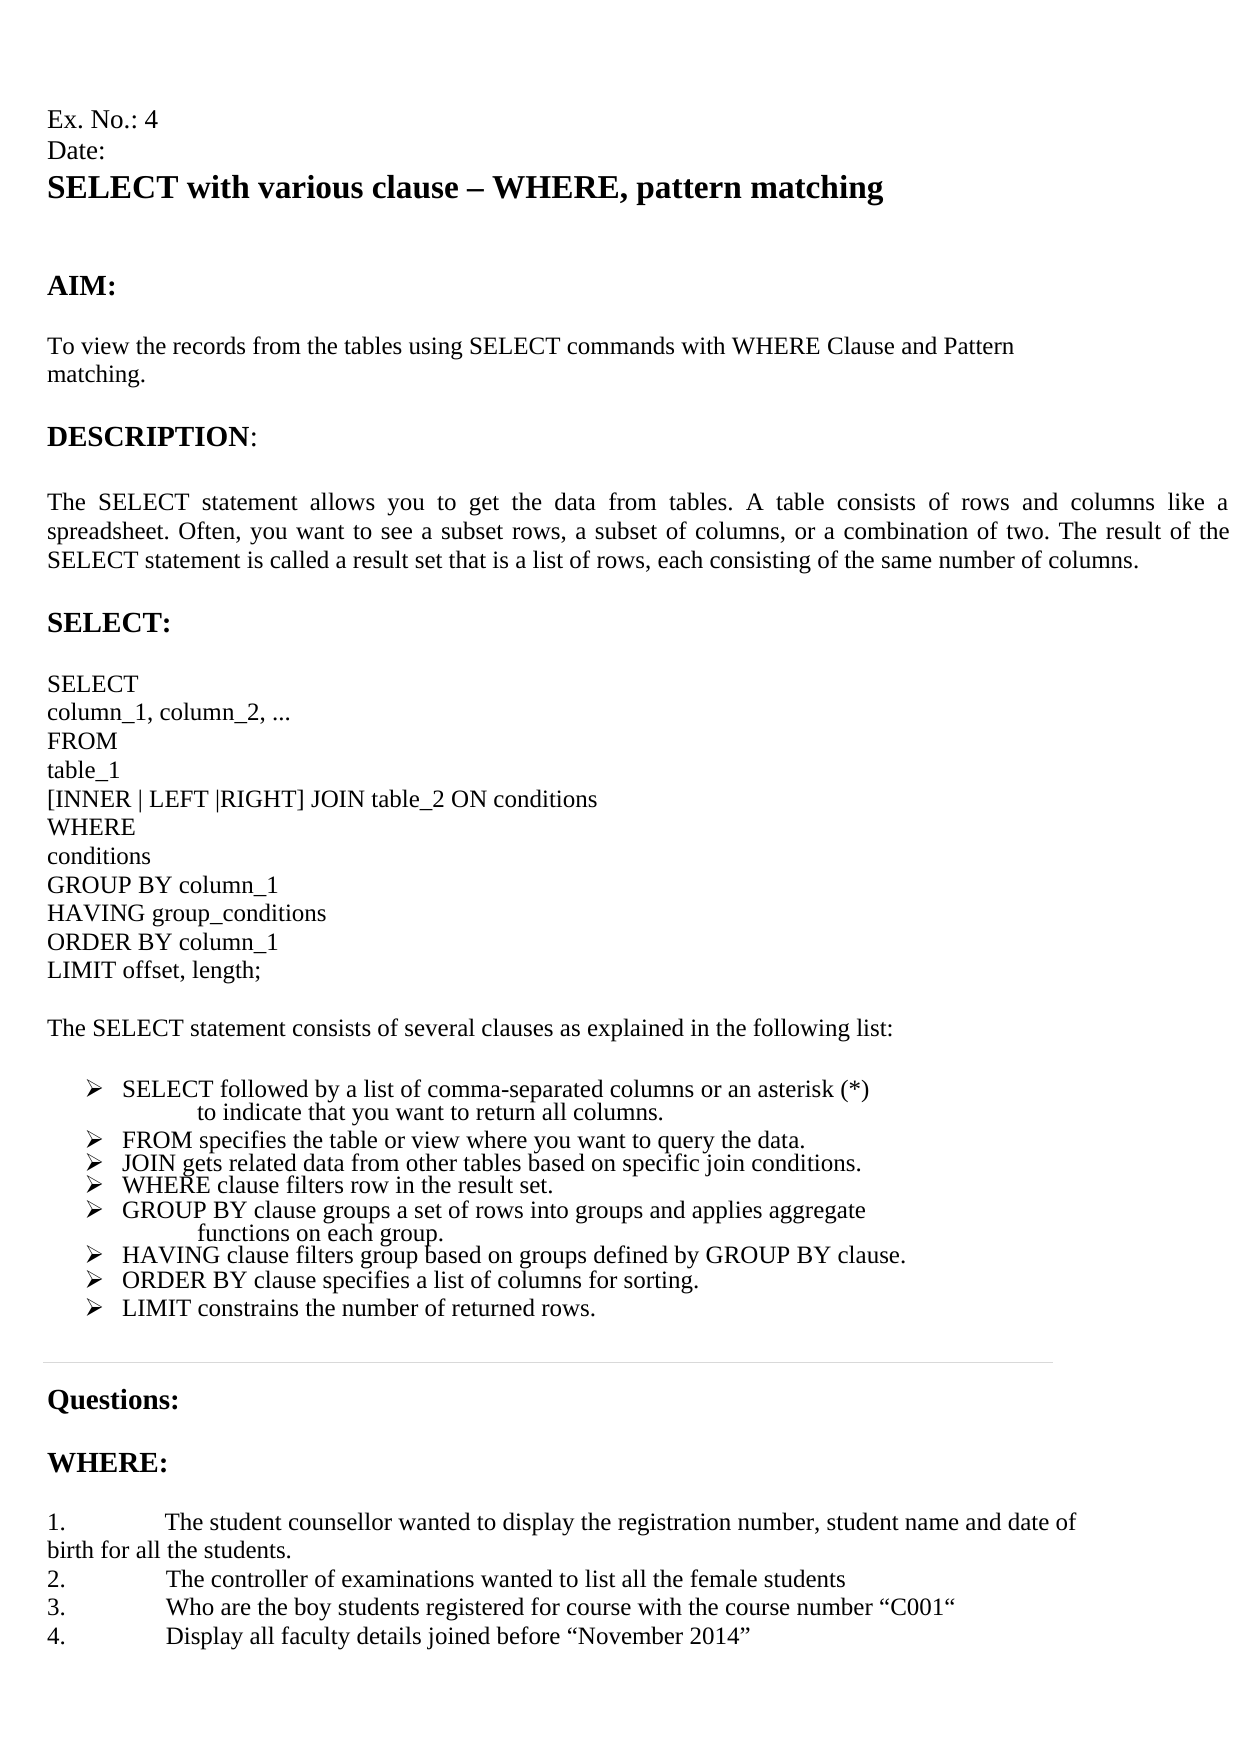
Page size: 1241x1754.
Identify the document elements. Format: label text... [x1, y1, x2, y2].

text The SELECT statement consists of several clauses as explained in the following list: [47, 1013, 1231, 1042]
text The SELECT statement allows you to get the data from tables. A table consists of rows and columns like a spreadsheet. Often, you want to see a subset rows, a subset of columns, or a combination of two. The result of the SELECT statement is called a result set that is a list of rows, each consisting of the same number of columns. [47, 487, 1231, 574]
list WHERE clause filters row in the result set. [84, 1176, 1231, 1198]
list The student counsellor wanted to display the registration number, student name and date of birth for all the students. [47, 1509, 1085, 1564]
text DESCRIPTION: [47, 419, 1231, 453]
list functions on each group. [197, 1224, 1231, 1246]
list Who are the boy students registered for course with the course number “C001“ [47, 1593, 1231, 1621]
list LIMIT constrains the number of returned rows. [84, 1294, 1231, 1322]
text WHERE [47, 813, 1231, 841]
list HAVING clause filters group based on groups defined by GROUP BY clause. [84, 1246, 1231, 1268]
text Ex. No.: 4 [47, 103, 1231, 134]
text LIMIT offset, length; [47, 956, 1231, 984]
text FROM [47, 726, 1231, 755]
text SELECT [47, 669, 1231, 698]
list FROM specifies the table or view where you want to query the data. [84, 1128, 1231, 1154]
text SELECT: [47, 605, 1231, 639]
text HAVING group_conditions [47, 899, 1231, 927]
list SELECT followed by a list of comma-separated columns or an asterisk (*) [84, 1074, 1231, 1103]
text GROUP BY column_1 [47, 870, 1231, 899]
text ORDER BY column_1 [47, 927, 1231, 956]
list ORDER BY clause specifies a list of columns for sorting. [84, 1268, 1231, 1294]
list JOIN gets related data from other tables based on specific join conditions. [84, 1154, 1231, 1176]
text Questions: [47, 1382, 1231, 1416]
list The controller of examinations wanted to list all the female students [47, 1564, 1231, 1593]
text column_1, column_2, ... [47, 698, 1231, 726]
text [INNER | LEFT |RIGHT] JOIN table_2 ON conditions [47, 784, 1231, 813]
text To view the records from the tables using SELECT commands with WHERE Clause and Pattern matching. [47, 333, 1110, 388]
list Display all faculty details joined before “November 2014” [47, 1621, 1231, 1650]
text WHERE: [47, 1445, 1231, 1478]
text AIM: [47, 268, 1231, 301]
text Date: [47, 134, 1231, 165]
text conditions [47, 841, 1231, 870]
text SELECT with various clause – WHERE, pattern matching [47, 167, 1231, 205]
list GROUP BY clause groups a set of rows into groups and applies aggregate [84, 1198, 1231, 1224]
list to indicate that you want to return all columns. [197, 1103, 1231, 1125]
text table_1 [47, 755, 1231, 784]
